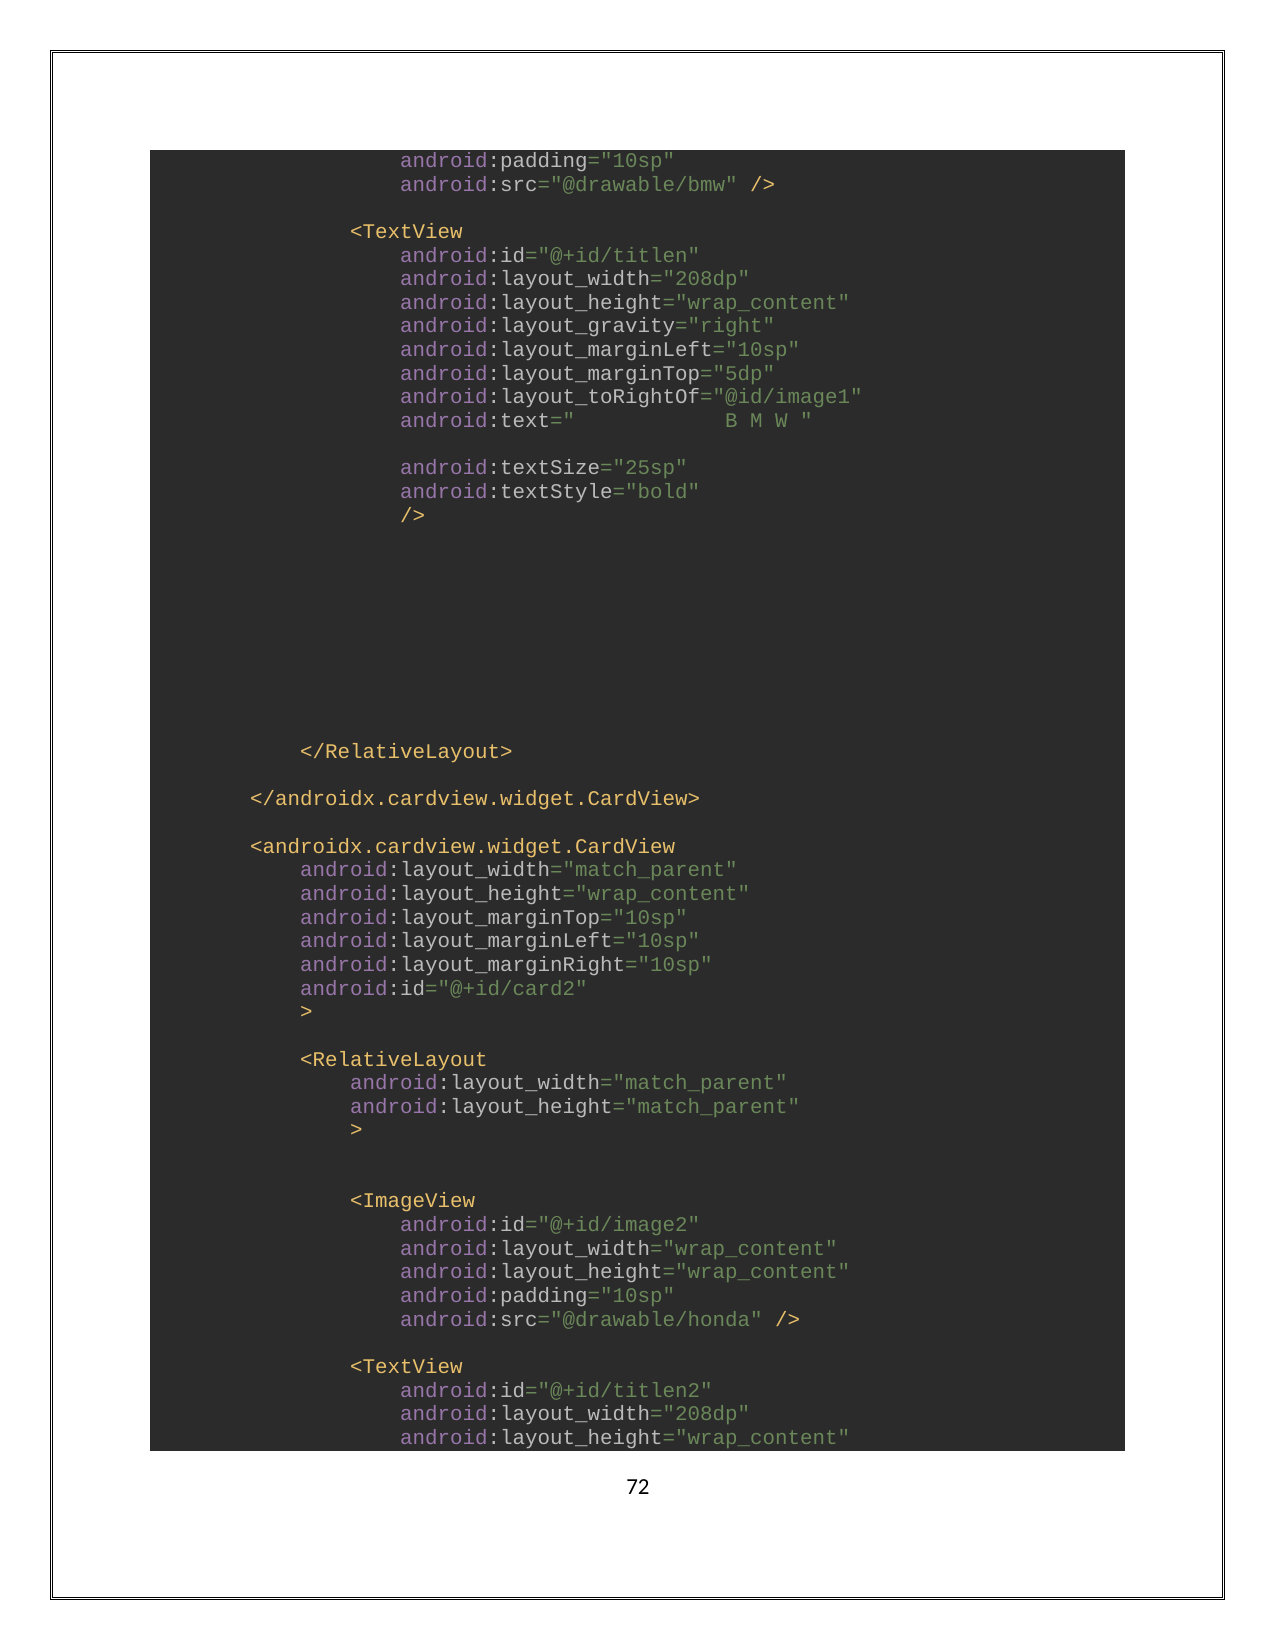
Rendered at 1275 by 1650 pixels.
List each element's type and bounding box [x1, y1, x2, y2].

text [150, 150, 1125, 1451]
